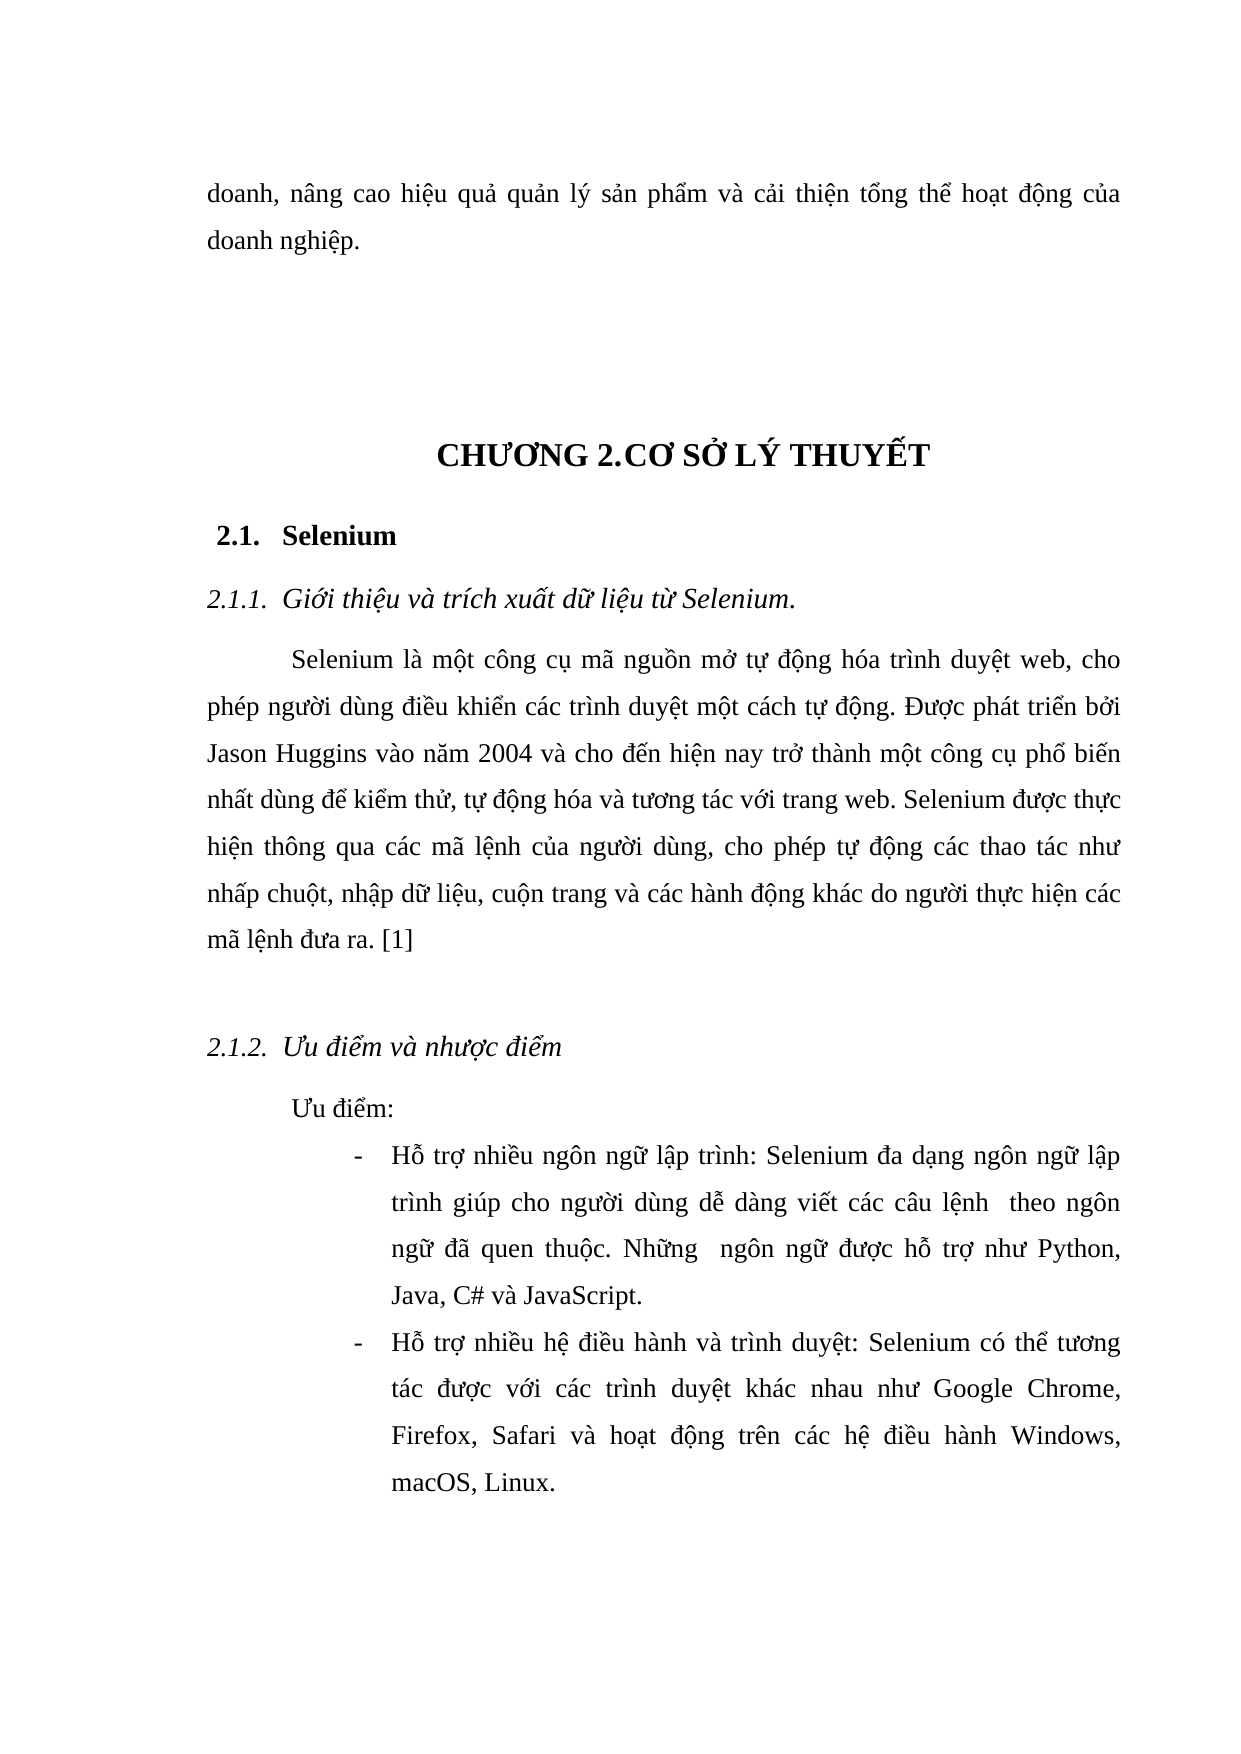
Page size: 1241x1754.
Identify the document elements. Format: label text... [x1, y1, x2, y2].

subtitle Ưu điểm và nhược điểm [207, 1029, 1122, 1063]
text Selenium là một công cụ mã nguồn mở tự động hóa trình duyệt web, cho phép người dùng điều khiển các trình duyệt một cách tự động. Được phát triển bởi Jason Huggins vào năm 2004 và cho đến hiện nay trở thành một công cụ phổ biến nhất dùng để kiểm thử, tự động hóa và tương tác với trang web. Selenium được thực hiện thông qua các mã lệnh của người dùng, cho phép tự động các thao tác như nhấp chuột, nhập dữ liệu, cuộn trang và các hành động khác do người thực hiện các mã lệnh đưa ra. [1] [207, 644, 1122, 955]
subtitle CƠ SỞ LÝ THUYẾT [244, 436, 1122, 474]
list Hỗ trợ nhiều ngôn ngữ lập trình: Selenium đa dạng ngôn ngữ lập trình giúp cho người dùng dễ dàng viết các câu lệnh theo ngôn ngữ đã quen thuộc. Những ngôn ngữ được hỗ trợ như Python, Java, C# và JavaScript. [354, 1139, 1122, 1310]
text Ưu điểm: [207, 1092, 1122, 1123]
list Hỗ trợ nhiều hệ điều hành và trình duyệt: Selenium có thể tương tác được với các trình duyệt khác nhau như Google Chrome, Firefox, Safari và hoạt động trên các hệ điều hành Windows, macOS, Linux. [354, 1326, 1122, 1497]
subtitle Selenium [216, 518, 1122, 552]
subtitle Giới thiệu và trích xuất dữ liệu từ Selenium. [207, 581, 1122, 614]
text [207, 177, 1122, 255]
